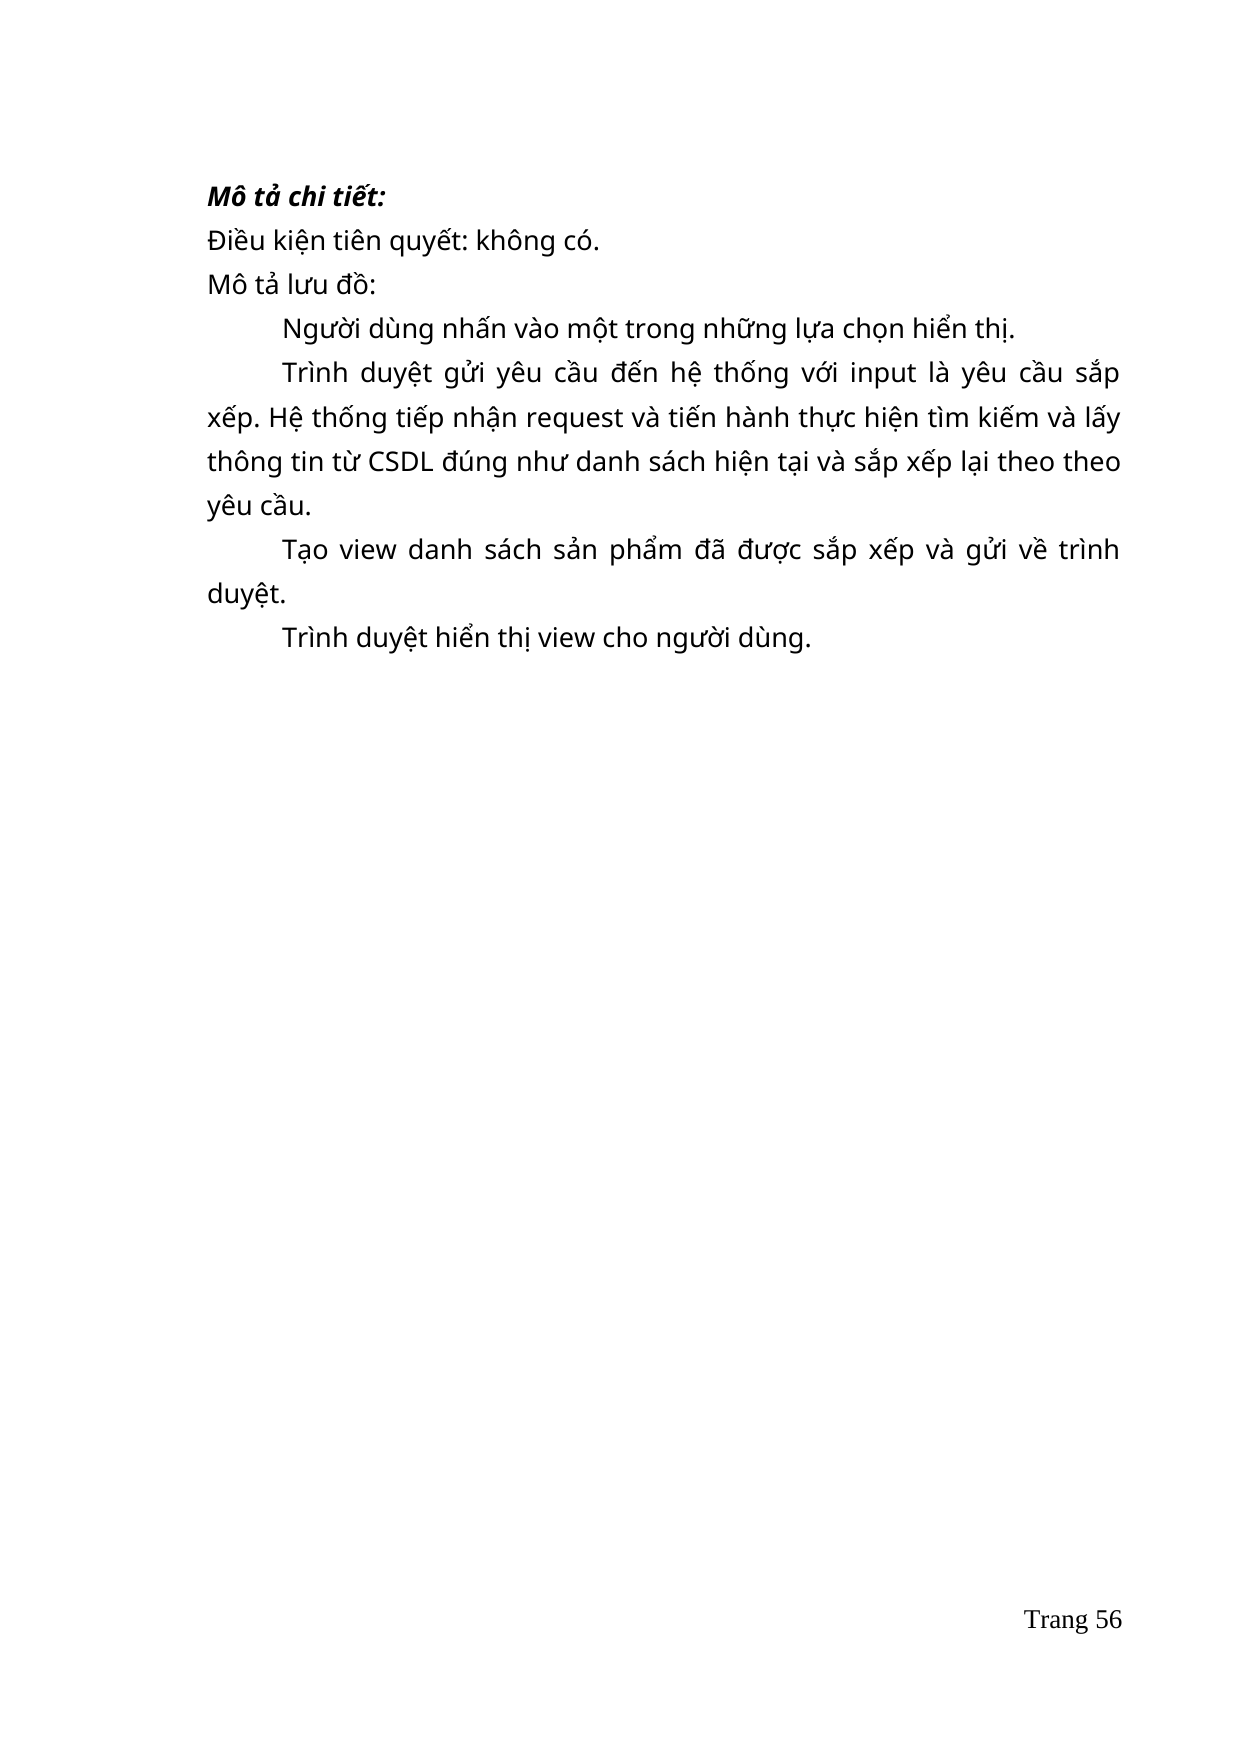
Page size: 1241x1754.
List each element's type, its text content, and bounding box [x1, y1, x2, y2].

text Mô tả chi tiết: [207, 177, 1122, 214]
text Trình duyệt gửi yêu cầu đến hệ thống với input là yêu cầu sắp xếp. Hệ thống tiếp nhận request và tiến hành thực hiện tìm kiếm và lấy thông tin từ CSDL đúng như danh sách hiện tại và sắp xếp lại theo theo yêu cầu. [207, 354, 1122, 523]
text Trình duyệt hiển thị view cho người dùng. [207, 619, 1122, 656]
text Người dùng nhấn vào một trong những lựa chọn hiển thị. [207, 310, 1122, 347]
text Điều kiện tiên quyết: không có. [207, 221, 1122, 258]
text Mô tả lưu đồ: [207, 266, 1122, 302]
text Tạo view danh sách sản phẩm đã được sắp xếp và gửi về trình duyệt. [207, 531, 1122, 612]
